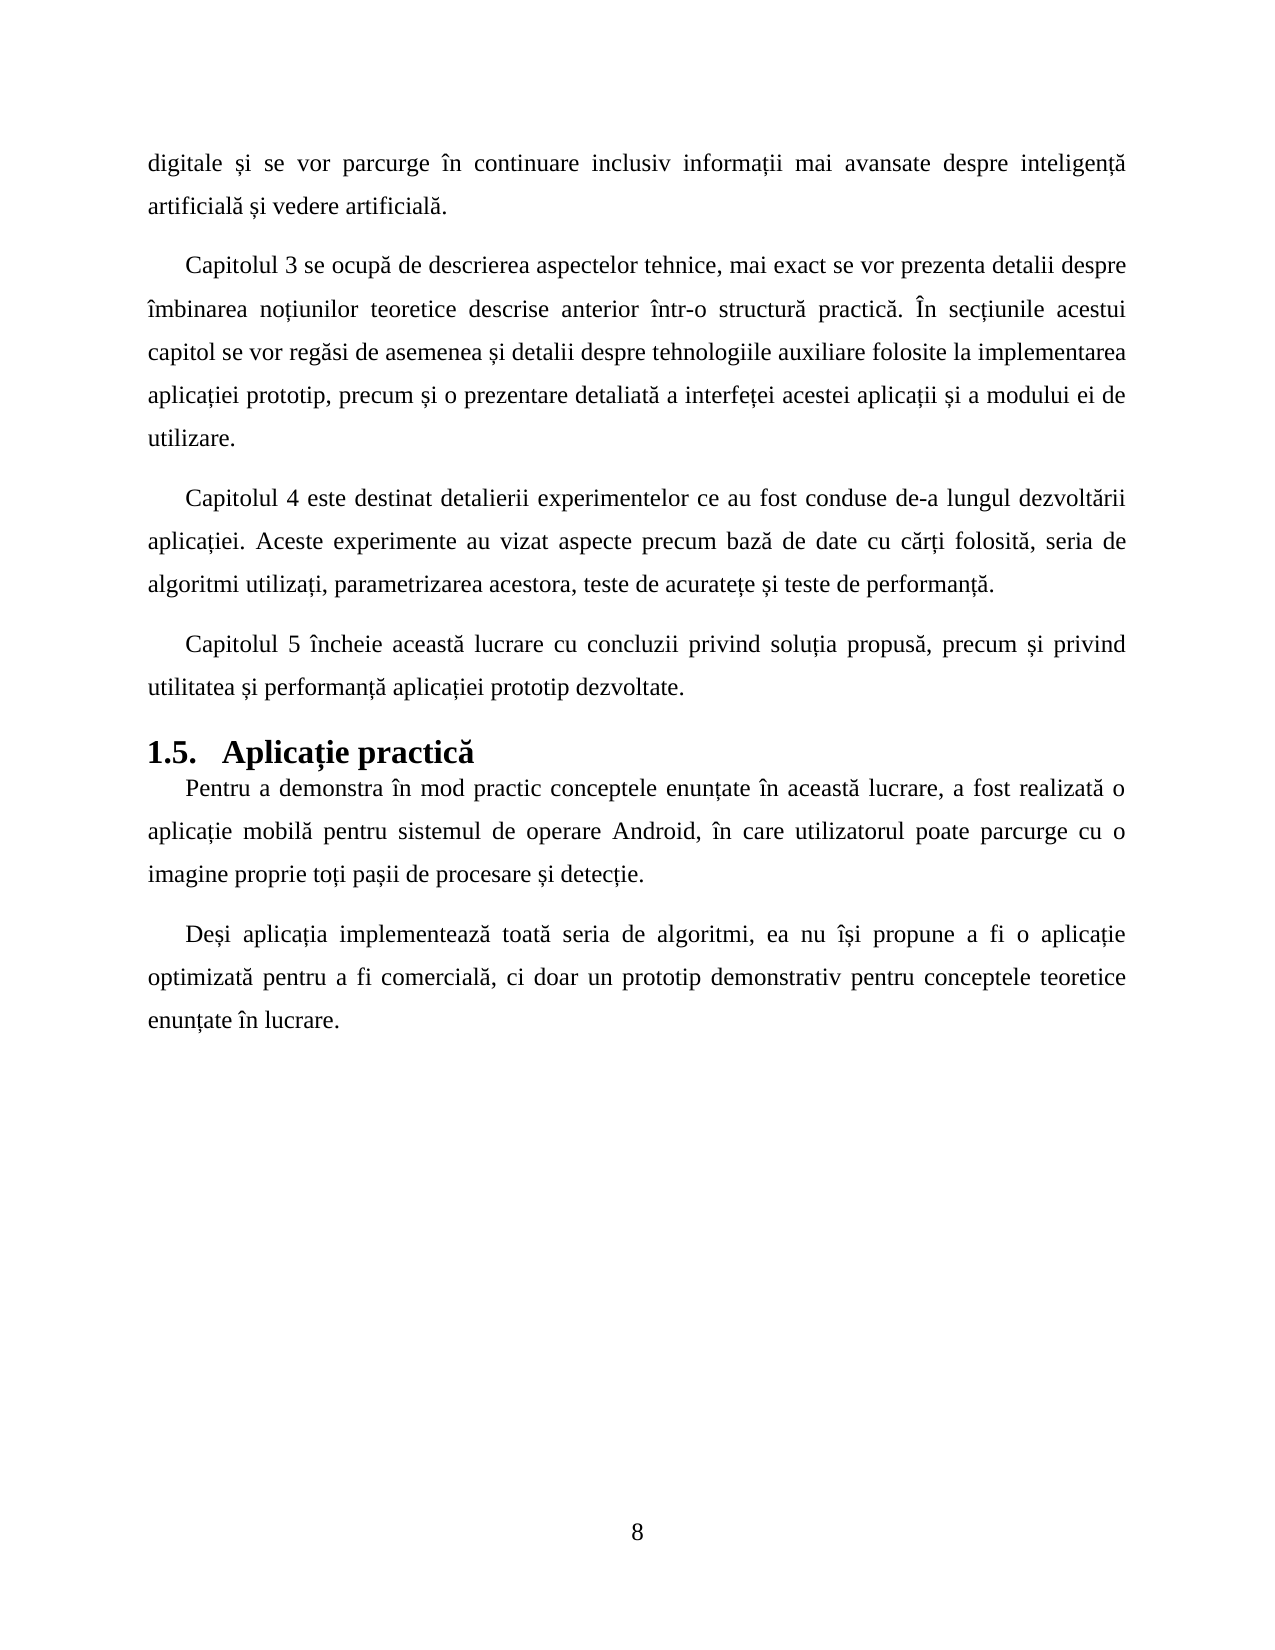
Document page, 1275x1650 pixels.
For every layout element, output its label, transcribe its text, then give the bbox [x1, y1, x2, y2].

text Capitolul 4 este destinat detalierii experimentelor ce au fost conduse de-a lungul dezvoltării aplicației. Aceste experimente au vizat aspecte precum bază de date cu cărți folosită, seria de algoritmi utilizați, parametrizarea acestora, teste de acuratețe și teste de performanță. [148, 483, 1127, 598]
text Deși aplicația implementează toată seria de algoritmi, ea nu își propune a fi o aplicație optimizată pentru a fi comercială, ci doar un prototip demonstrativ pentru conceptele teoretice enunțate în lucrare. [148, 919, 1127, 1034]
text Pentru a demonstra în mod practic conceptele enunțate în această lucrare, a fost realizată o aplicație mobilă pentru sistemul de operare Android, în care utilizatorul poate parcurge cu o imagine proprie toți pașii de procesare și detecție. [148, 773, 1127, 888]
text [148, 148, 1127, 219]
text Capitolul 5 încheie această lucrare cu concluzii privind soluția propusă, precum și privind utilitatea și performanță aplicației prototip dezvoltate. [148, 629, 1127, 701]
text Capitolul 3 se ocupă de descrierea aspectelor tehnice, mai exact se vor prezenta detalii despre îmbinarea noțiunilor teoretice descrise anterior într-o structură practică. În secțiunile acestui capitol se vor regăsi de asemenea și detalii despre tehnologiile auxiliare folosite la implementarea aplicației prototip, precum și o prezentare detaliată a interfeței acestei aplicații și a modului ei de utilizare. [148, 251, 1127, 452]
subtitle Aplicație practică [147, 732, 1127, 770]
